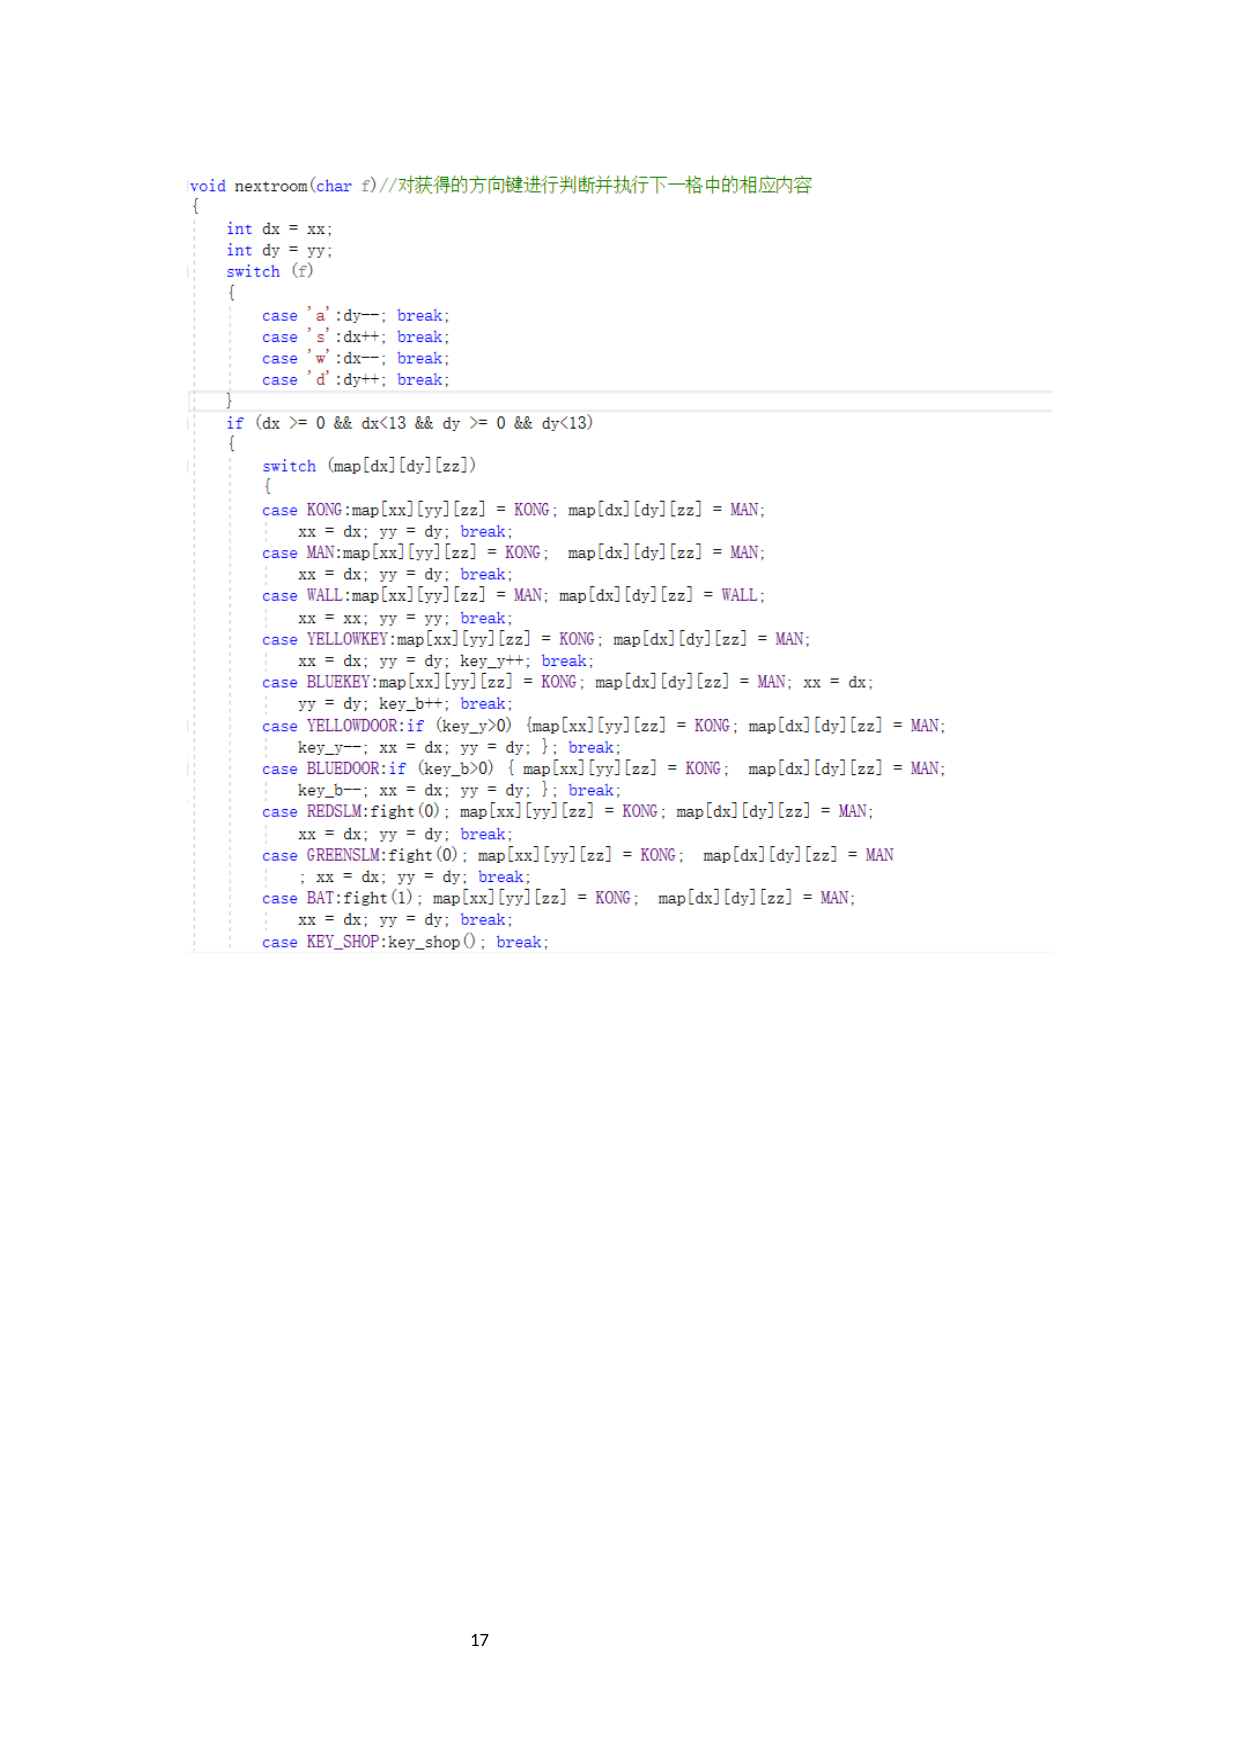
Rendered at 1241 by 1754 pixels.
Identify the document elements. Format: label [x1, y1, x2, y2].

picture [187, 162, 1053, 953]
